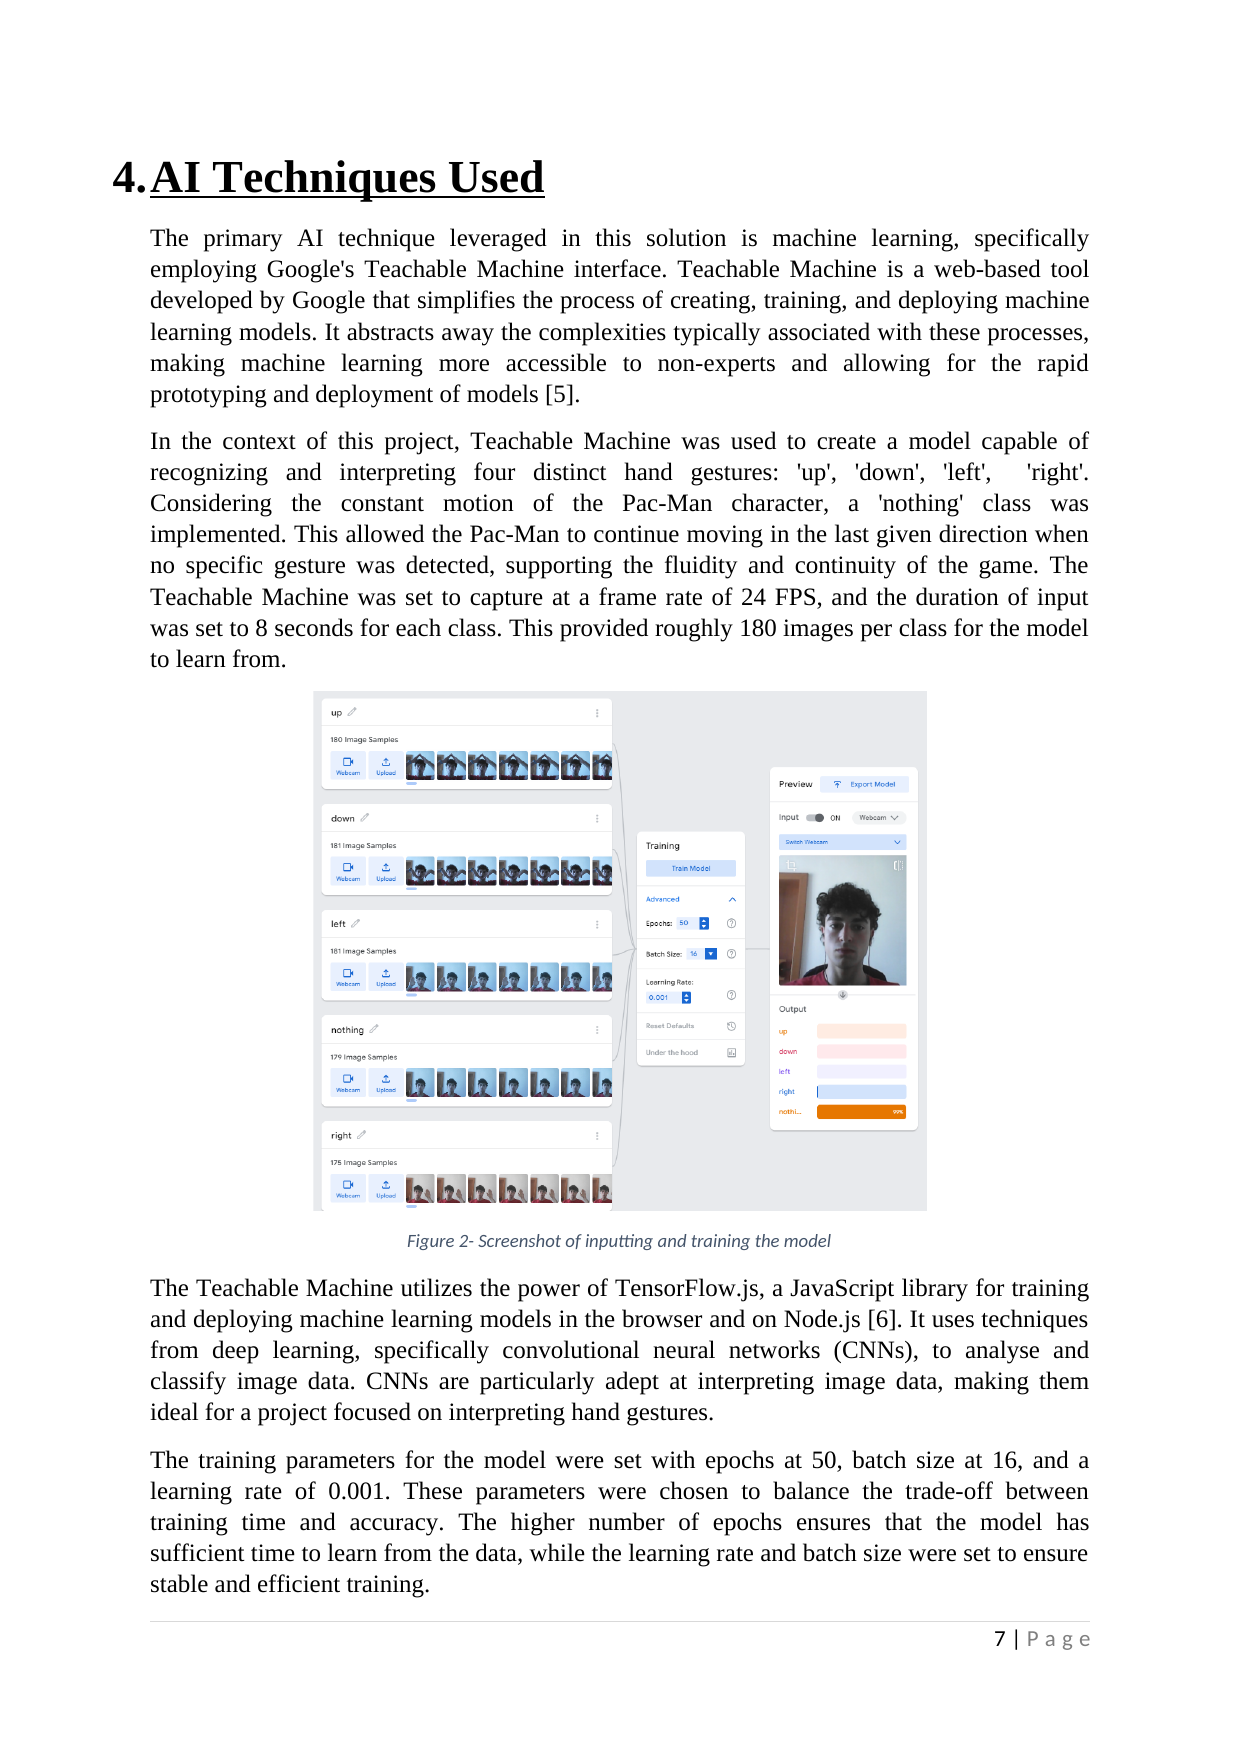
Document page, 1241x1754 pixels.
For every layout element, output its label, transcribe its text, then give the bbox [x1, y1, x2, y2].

list AI Techniques Used [112, 150, 1090, 203]
text The primary AI technique leveraged in this solution is machine learning, specifically employing Google's Teachable Machine interface. Teachable Machine is a web-based tool developed by Google that simplifies the process of creating, training, and deploying machine learning models. It abstracts away the complexities typically associated with these processes, making machine learning more accessible to non-experts and allowing for the rapid prototyping and deployment of models [5]. [150, 223, 1090, 407]
text The training parameters for the model were set with epochs at 50, batch size at 16, and a learning rate of 0.001. These parameters were chosen to balance the trade-off between training time and accuracy. The higher number of epochs ensures that the model has sufficient time to learn from the data, while the learning rate and batch size were set to ensure stable and efficient training. [150, 1445, 1090, 1598]
text The Teachable Machine utilizes the power of TensorFlow.js, a JavaScript library for training and deploying machine learning models in the browser and on Node.js [6]. It uses techniques from deep learning, specifically convolutional neural networks (CNNs), to analyse and classify image data. CNNs are particularly adept at interpreting image data, making them ideal for a project focused on interpreting hand gestures. [150, 1273, 1090, 1426]
text In the context of this project, Teachable Machine was used to create a model capable of recognizing and interpreting four distinct hand gestures: 'up', 'down', 'left', 'right'. Considering the constant motion of the Pac-Man character, a 'nothing' class was implemented. This allowed the Pac-Man to continue moving in the last given direction when no specific gesture was detected, supporting the fluidity and continuity of the game. The Teachable Machine was set to capture at a frame rate of 24 FPS, and the duration of input was set to 8 seconds for each class. This provided roughly 180 images per class for the model to learn from. [150, 426, 1090, 672]
picture [313, 691, 927, 1211]
text Figure 2- Screenshot of inputting and training the model [150, 1229, 1090, 1252]
